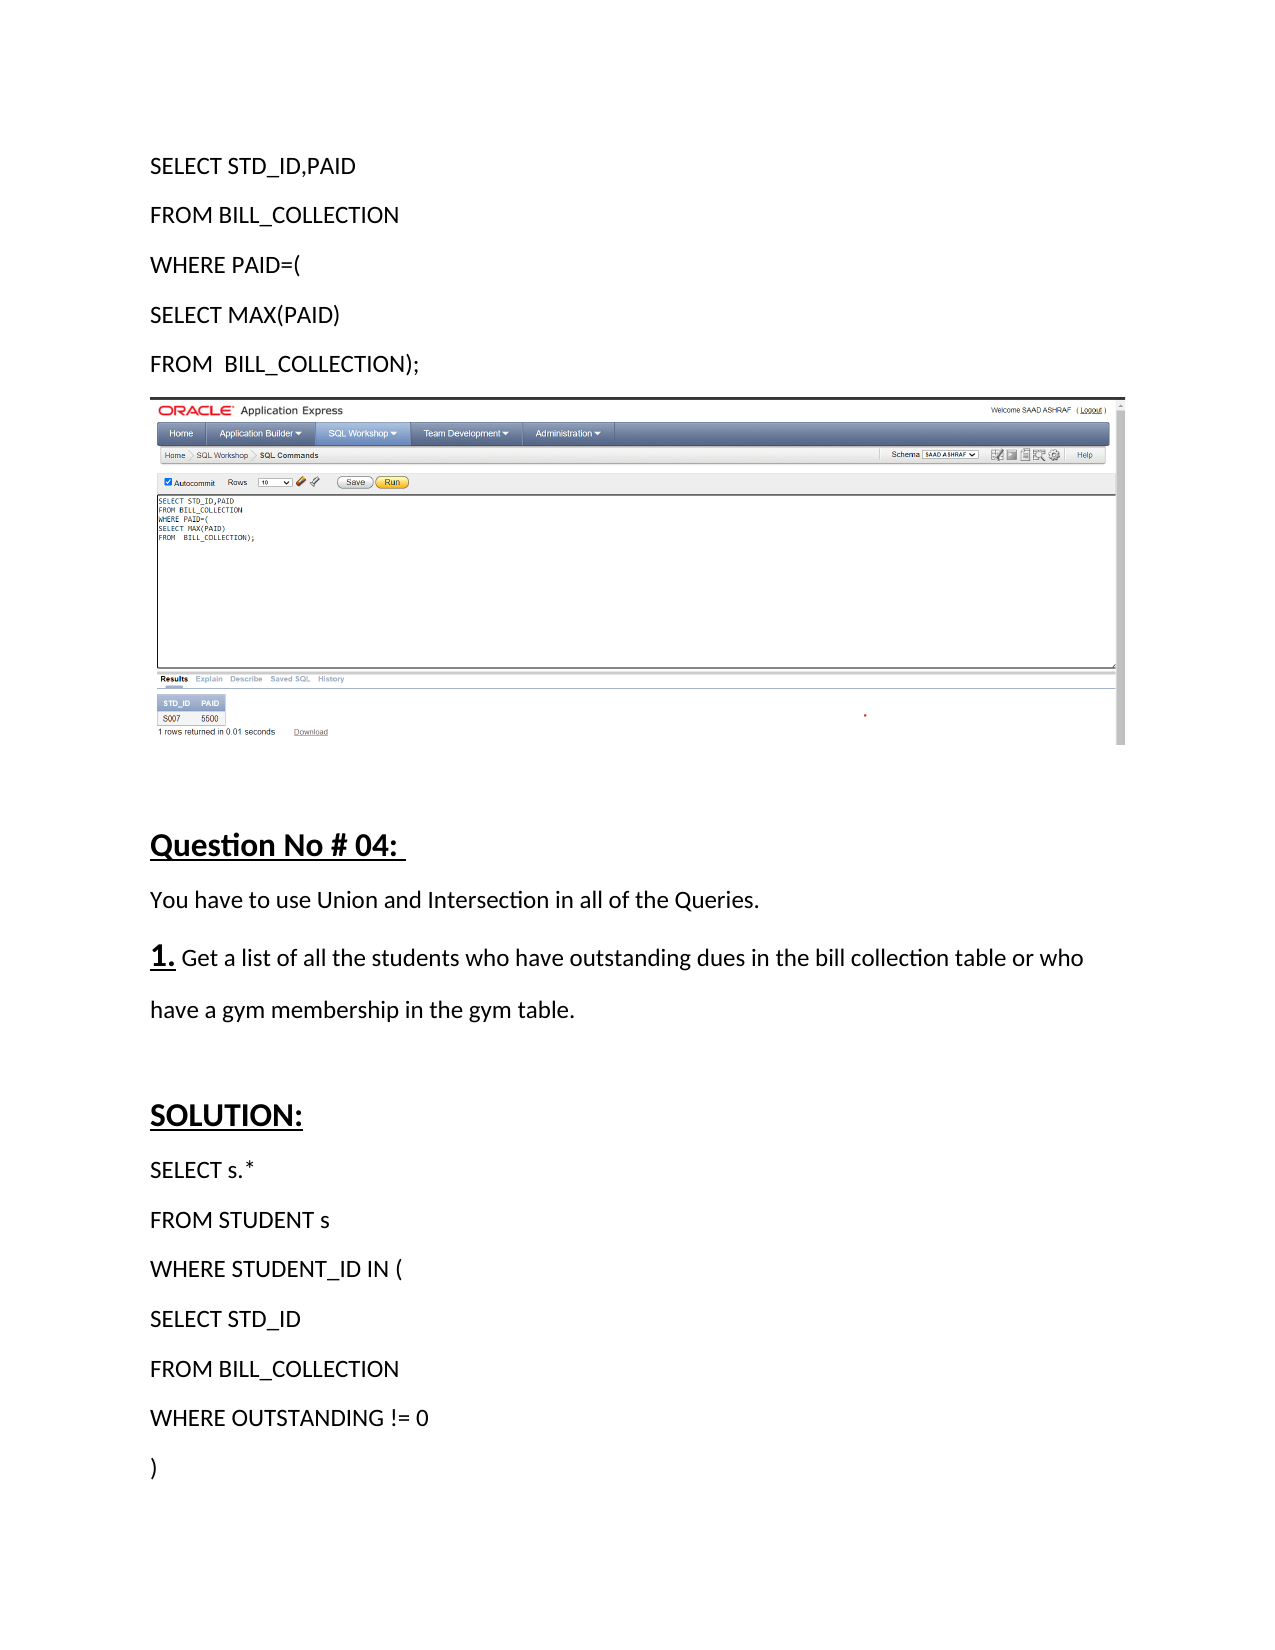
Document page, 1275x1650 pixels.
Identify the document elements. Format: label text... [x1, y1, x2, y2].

text SELECT s.* [150, 1154, 1125, 1185]
text Question No # 04: [150, 824, 1125, 864]
text FROM STUDENT s [150, 1204, 1125, 1234]
text SELECT STD_ID [150, 1303, 1125, 1334]
text WHERE PAID=( [150, 249, 1125, 280]
text SOLUTION: [150, 1094, 1125, 1134]
text FROM BILL_COLLECTION); [150, 348, 1125, 379]
text FROM BILL_COLLECTION [150, 1353, 1125, 1383]
text FROM BILL_COLLECTION [150, 199, 1125, 230]
text WHERE STUDENT_ID IN ( [150, 1253, 1125, 1284]
text WHERE OUTSTANDING != 0 [150, 1402, 1125, 1433]
text have a gym membership in the gym table. [150, 994, 1125, 1025]
text You have to use Union and Intersection in all of the Queries. [150, 884, 1125, 915]
text SELECT STD_ID,PAID [150, 150, 1125, 181]
text 1. Get a list of all the students who have outstanding dues in the bill collection table or who [150, 934, 1125, 975]
text ) [150, 1452, 1125, 1482]
picture [150, 397, 1125, 745]
text SELECT MAX(PAID) [150, 299, 1125, 329]
